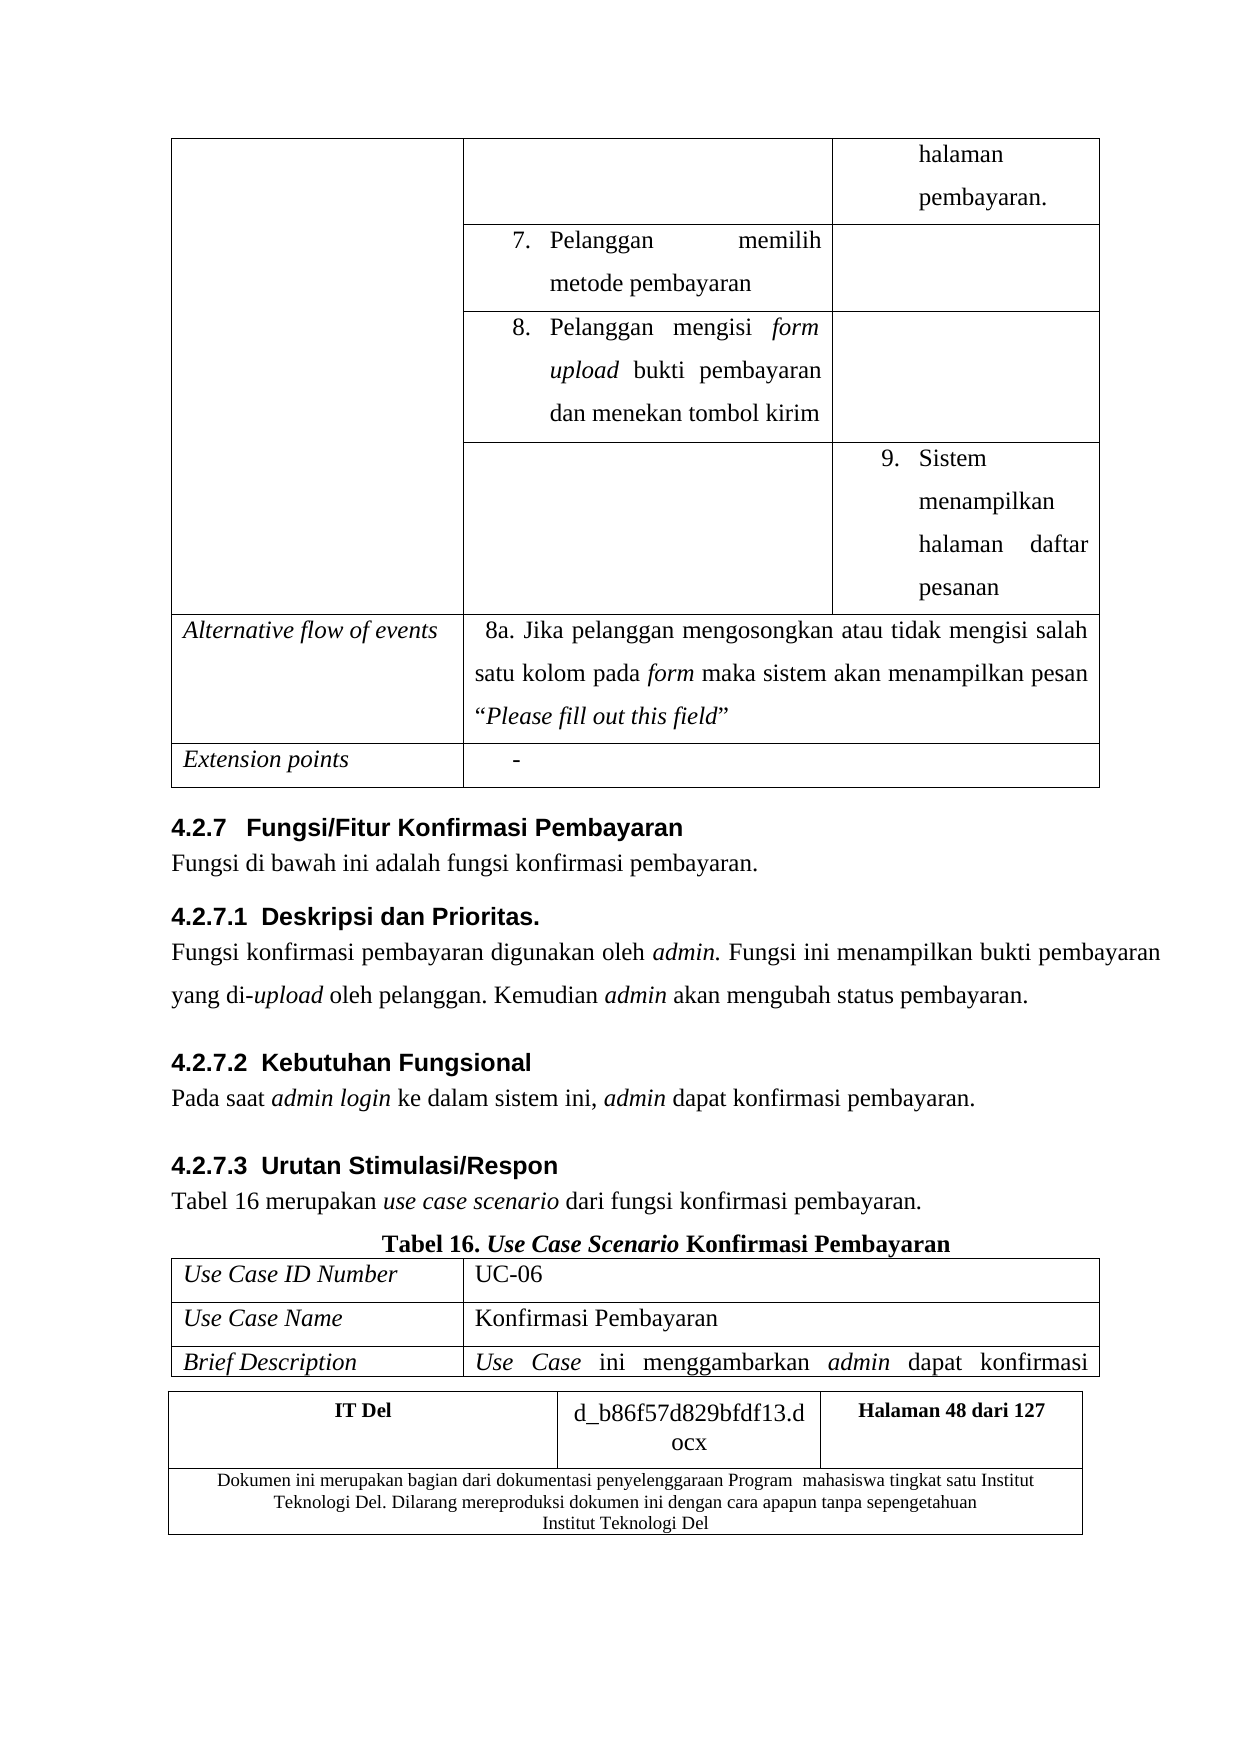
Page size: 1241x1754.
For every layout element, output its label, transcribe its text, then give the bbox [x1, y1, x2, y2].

table_cell Use Case Name [172, 1303, 463, 1346]
text Pada saat admin login ke dalam sistem ini, admin dapat konfirmasi pembayaran. [171, 1083, 1161, 1112]
table_cell Alternative flow of events [172, 615, 463, 743]
table_cell Pelanggan mengisi form upload bukti pembayaran dan menekan tombol kirim [464, 312, 832, 442]
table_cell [464, 1347, 1099, 1376]
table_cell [833, 139, 1099, 224]
table_cell [464, 139, 832, 224]
subtitle Urutan Stimulasi/Respon [171, 1151, 1161, 1180]
table_cell [833, 312, 1099, 442]
text Fungsi di bawah ini adalah fungsi konfirmasi pembayaran. [171, 848, 1161, 877]
subtitle Deskripsi dan Prioritas. [171, 902, 1161, 931]
subtitle Kebutuhan Fungsional [171, 1048, 1161, 1077]
table_cell Sistem menampilkan halaman daftar pesanan [833, 443, 1099, 614]
table_header Use Case ID Number [172, 1259, 463, 1302]
table_cell [833, 225, 1099, 311]
table_cell Brief Description [172, 1347, 463, 1376]
text Tabel 16. Use Case Scenario Konfirmasi Pembayaran [171, 1229, 1161, 1258]
table_cell [464, 744, 1099, 787]
table_cell Pelanggan memilih metode pembayaran [464, 225, 832, 311]
table_header UC-06 [464, 1259, 1099, 1302]
table_cell Extension points [172, 744, 463, 787]
table_cell Konfirmasi Pembayaran [464, 1303, 1099, 1346]
table_cell [464, 443, 832, 614]
subtitle Fungsi/Fitur Konfirmasi Pembayaran [171, 813, 1161, 842]
text Fungsi konfirmasi pembayaran digunakan oleh admin. Fungsi ini menampilkan bukti pembayaran yang di-upload oleh pelanggan. Kemudian admin akan mengubah status pembayaran. [171, 937, 1161, 1009]
table_cell 8a. Jika pelanggan mengosongkan atau tidak mengisi salah satu kolom pada form maka sistem akan menampilkan pesan “Please fill out this field” [464, 615, 1099, 743]
text Tabel 16 merupakan use case scenario dari fungsi konfirmasi pembayaran. [171, 1186, 1161, 1215]
